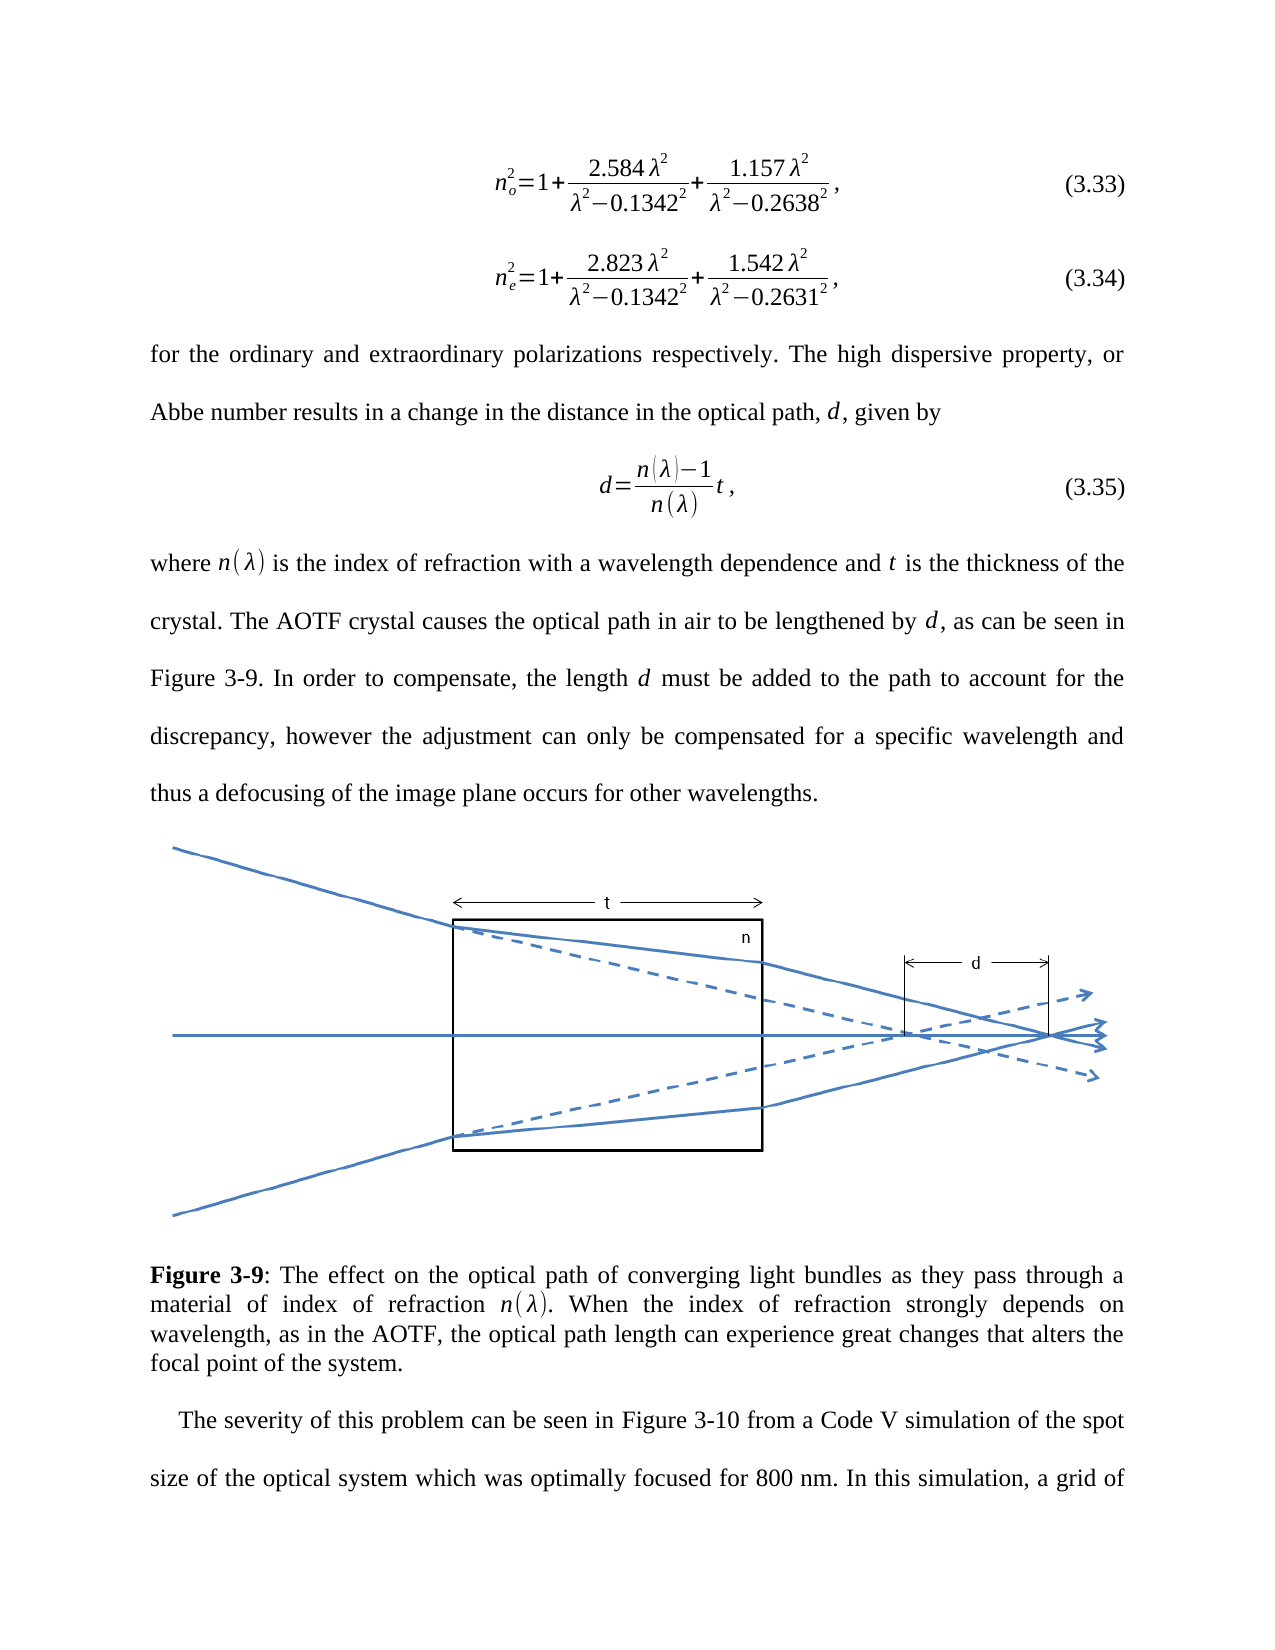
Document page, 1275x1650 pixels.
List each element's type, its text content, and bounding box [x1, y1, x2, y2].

table_cell (3.34) [1006, 245, 1136, 339]
picture [161, 836, 1114, 1232]
text Figure 3-9: The effect on the optical path of converging light bundles as they pass through a material of index of refraction . When the index of refraction strongly depends on wavelength, as in the AOTF, the optical path length can experience great changes that alters the focal point of the system. [150, 1260, 1125, 1376]
text where is the index of refraction with a wavelength dependence and is the thickness of the crystal. The AOTF crystal causes the optical path in air to be lengthened by , as can be seen in Figure 3-9. In order to compensate, the length must be added to the path to account for the discrepancy, however the adjustment can only be compensated for a specific wavelength and thus a defocusing of the image plane occurs for other wavelengths. [150, 547, 1125, 807]
text for the ordinary and extraordinary polarizations respectively. The high dispersive property, or Abbe number results in a change in the distance in the optical path, , given by [150, 339, 1125, 426]
table_header (3.35) [1006, 454, 1136, 547]
table_header [298, 150, 1006, 245]
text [150, 1405, 1125, 1491]
table_header [298, 454, 1006, 547]
table_cell [298, 245, 1006, 339]
table_header (3.33) [1006, 150, 1136, 245]
